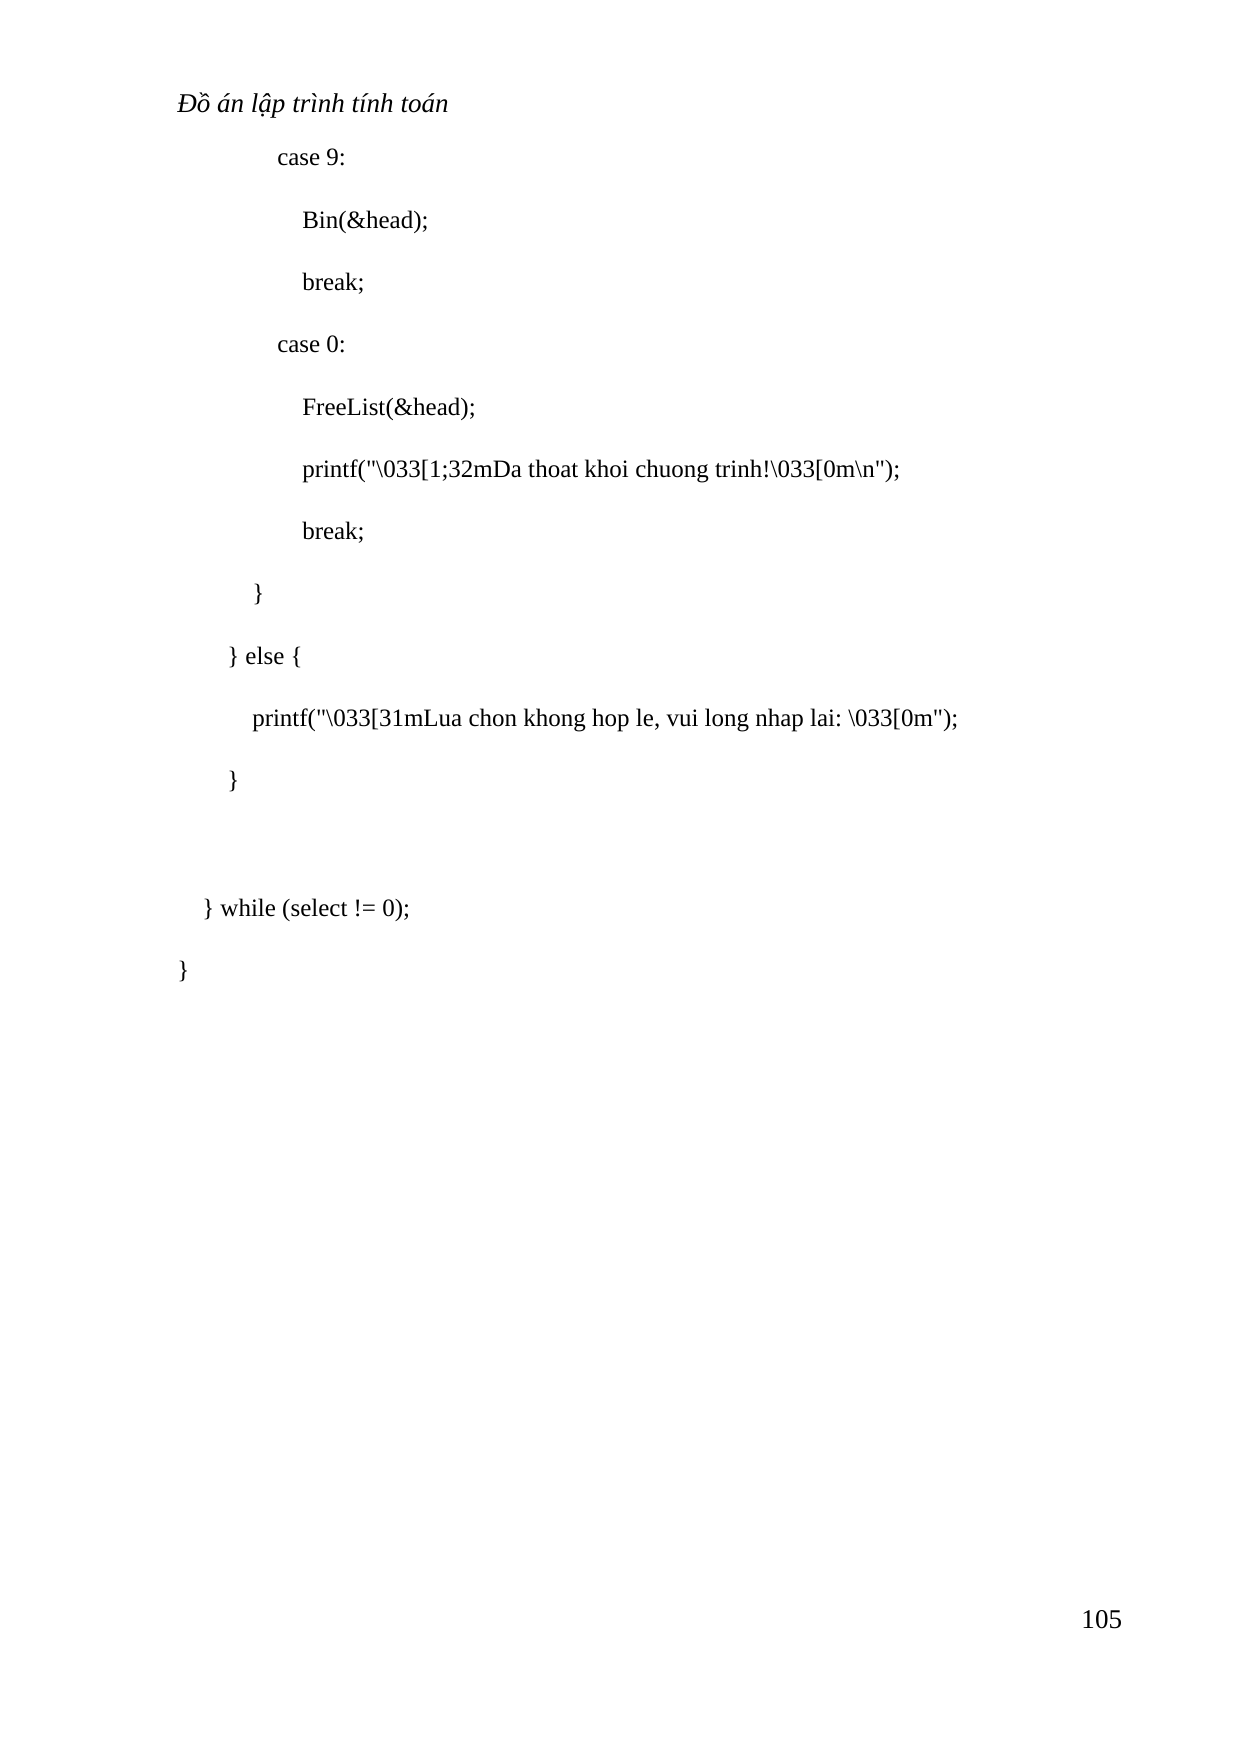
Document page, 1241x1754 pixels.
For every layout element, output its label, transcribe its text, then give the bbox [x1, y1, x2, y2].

text printf("\033[1;32mDa thoat khoi chuong trinh!\033[0m\n"); [177, 454, 1122, 483]
text break; [177, 516, 1122, 545]
text case 0: [177, 329, 1122, 358]
text } [177, 578, 1122, 607]
text } while (select != 0); [177, 893, 1122, 922]
text } else { [177, 641, 1122, 669]
text } [177, 765, 1122, 794]
text case 9: [177, 142, 1122, 171]
text } [177, 955, 1122, 984]
text Bin(&head); [177, 205, 1122, 233]
text printf("\033[31mLua chon khong hop le, vui long nhap lai: \033[0m"); [177, 703, 1122, 732]
text FreeList(&head); [177, 392, 1122, 420]
text break; [177, 267, 1122, 296]
